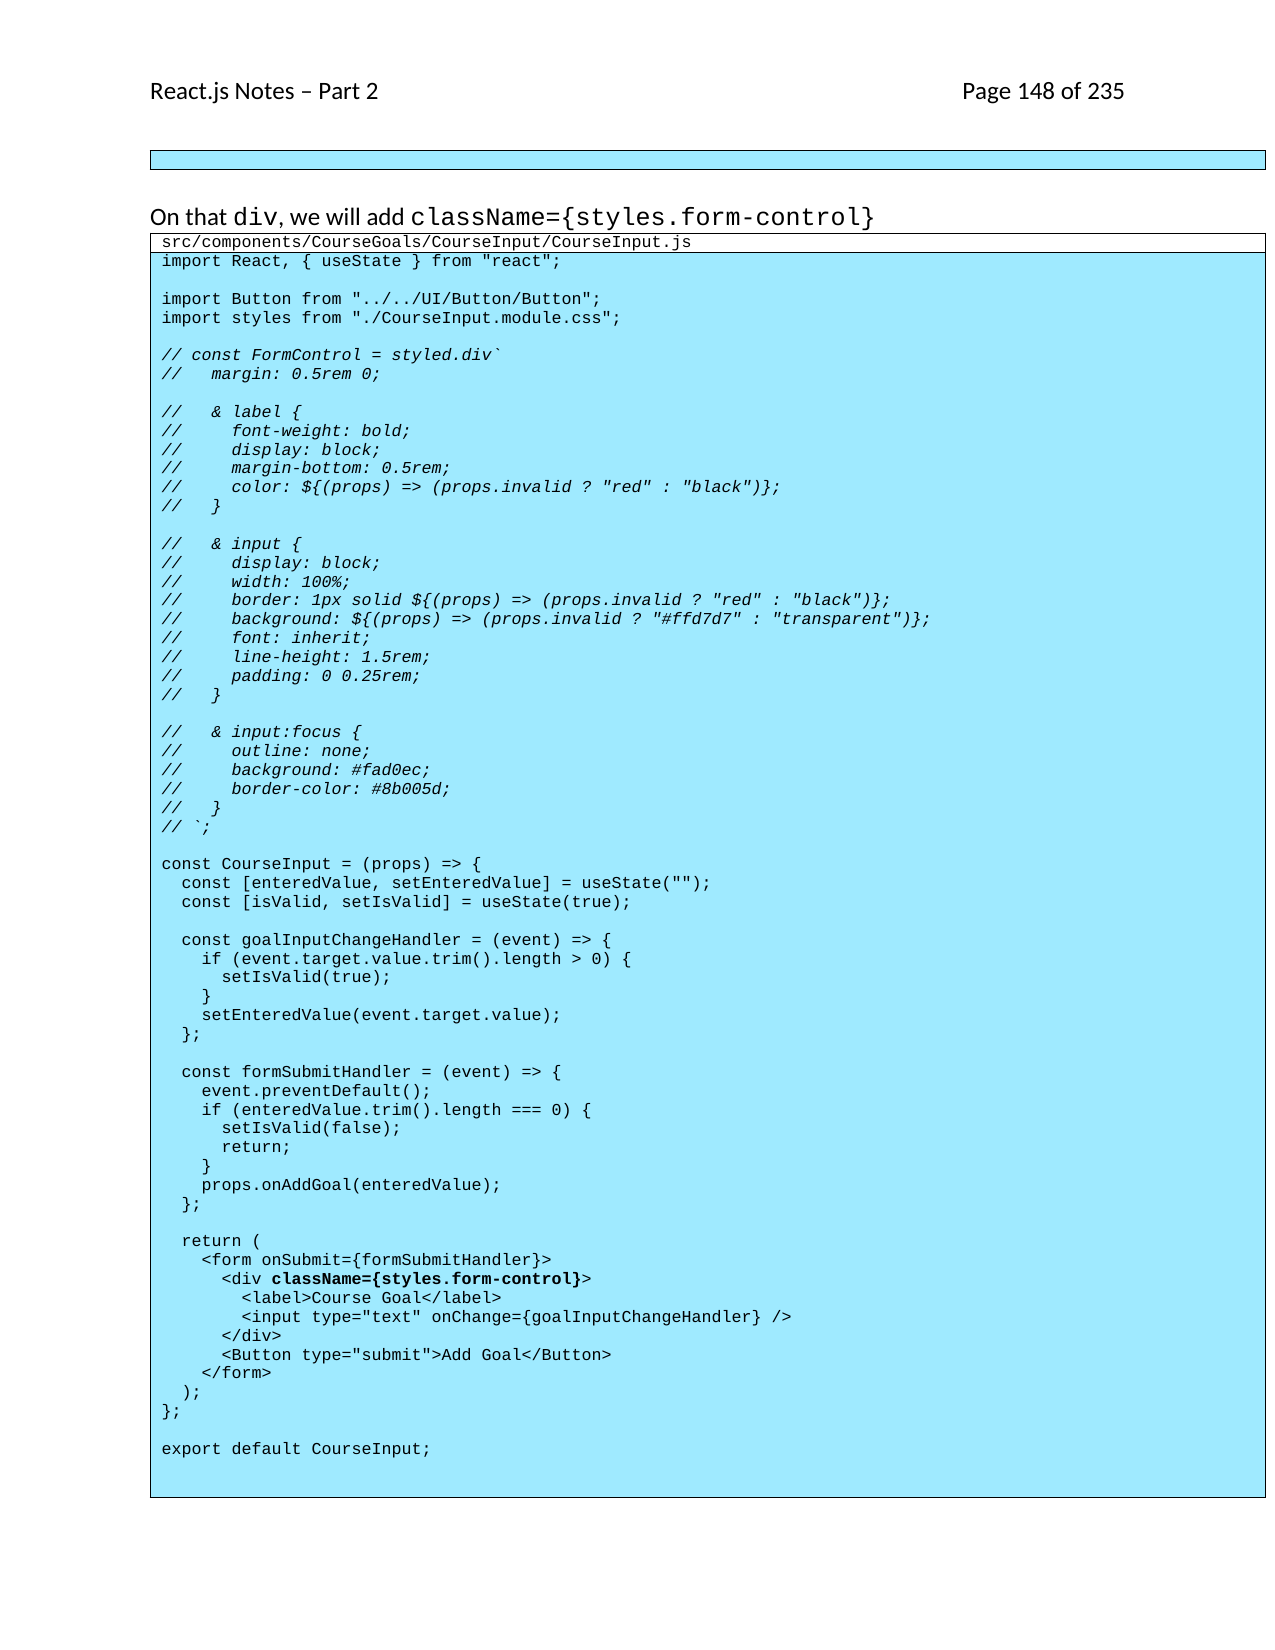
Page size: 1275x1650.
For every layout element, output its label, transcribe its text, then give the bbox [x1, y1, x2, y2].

table_cell import React, { useState } from "react"; import Button from "../../UI/Button/Button"; import styles from "./CourseInput.module.css"; // const FormControl = styled.div` // margin: 0.5rem 0; // & label { // font-weight: bold; // display: block; // margin-bottom: 0.5rem; // color: ${(props) => (props.invalid ? "red" : "black")}; // } // & input { // display: block; // width: 100%; // border: 1px solid ${(props) => (props.invalid ? "red" : "black")}; // background: ${(props) => (props.invalid ? "#ffd7d7" : "transparent")}; // font: inherit; // line-height: 1.5rem; // padding: 0 0.25rem; // } // & input:focus { // outline: none; // background: #fad0ec; // border-color: #8b005d; // } // `; const CourseInput = (props) => { const [enteredValue, setEnteredValue] = useState(""); const [isValid, setIsValid] = useState(true); const goalInputChangeHandler = (event) => { if (event.target.value.trim().length > 0) { setIsValid(true); } setEnteredValue(event.target.value); }; const formSubmitHandler = (event) => { event.preventDefault(); if (enteredValue.trim().length === 0) { setIsValid(false); return; } props.onAddGoal(enteredValue); }; return ( <form onSubmit={formSubmitHandler}> <div className={styles.form-control}> <label>Course Goal</label> <input type="text" onChange={goalInputChangeHandler} /> </div> <Button type="submit">Add Goal</Button> </form> ); }; export default CourseInput; [151, 253, 1265, 1497]
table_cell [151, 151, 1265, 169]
table_header src/components/CourseGoals/CourseInput/CourseInput.js [151, 234, 1265, 252]
text On that div, we will add className={styles.form-control} [150, 201, 1125, 233]
